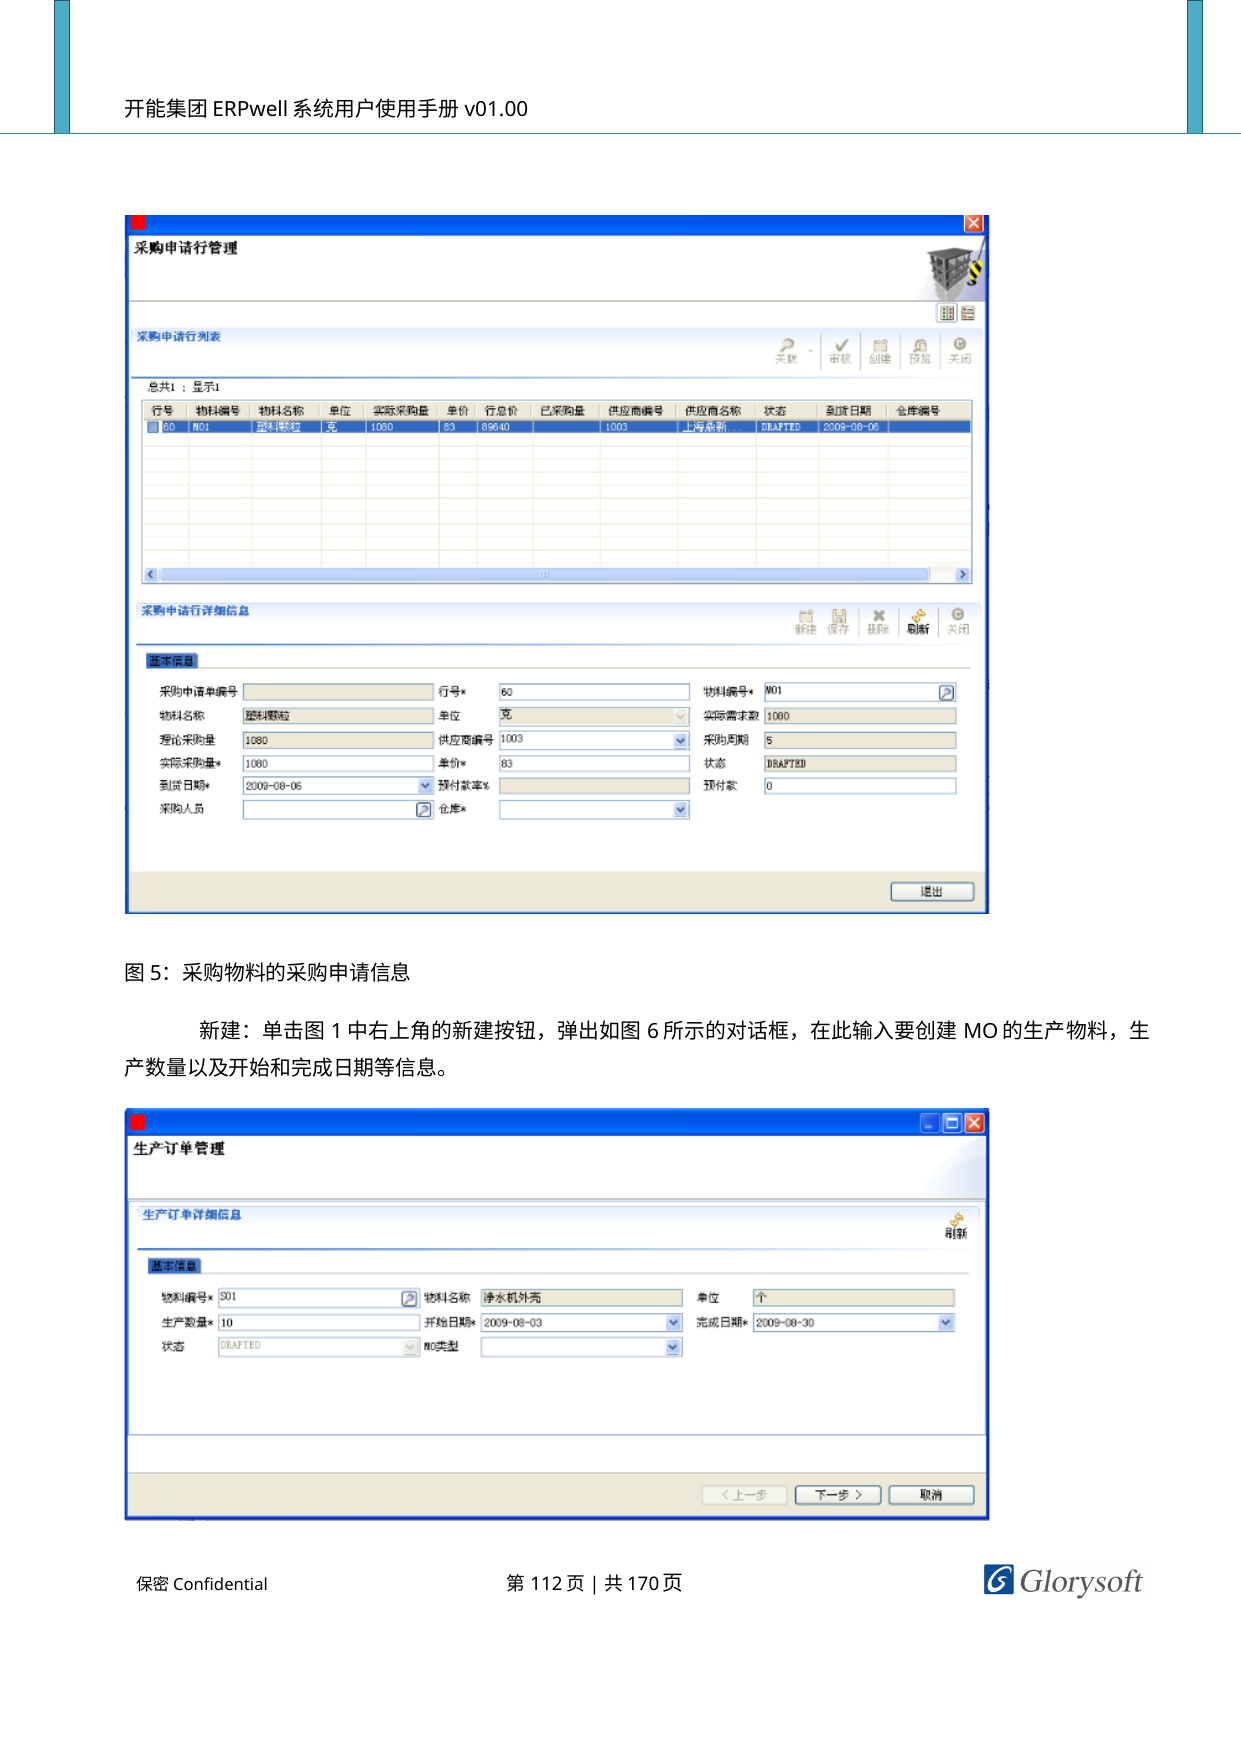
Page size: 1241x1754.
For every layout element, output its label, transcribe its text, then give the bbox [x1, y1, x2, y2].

picture [124, 1108, 990, 1521]
text 新建：单击图1中右上角的新建按钮，弹出如图6所示的对话框，在此输入要创建MO的生产物料，生产数量以及开始和完成日期等信息。 [124, 1013, 1150, 1083]
picture [981, 1562, 1146, 1600]
text 图5：采购物料的采购申请信息 [124, 955, 1150, 988]
picture [124, 215, 990, 914]
